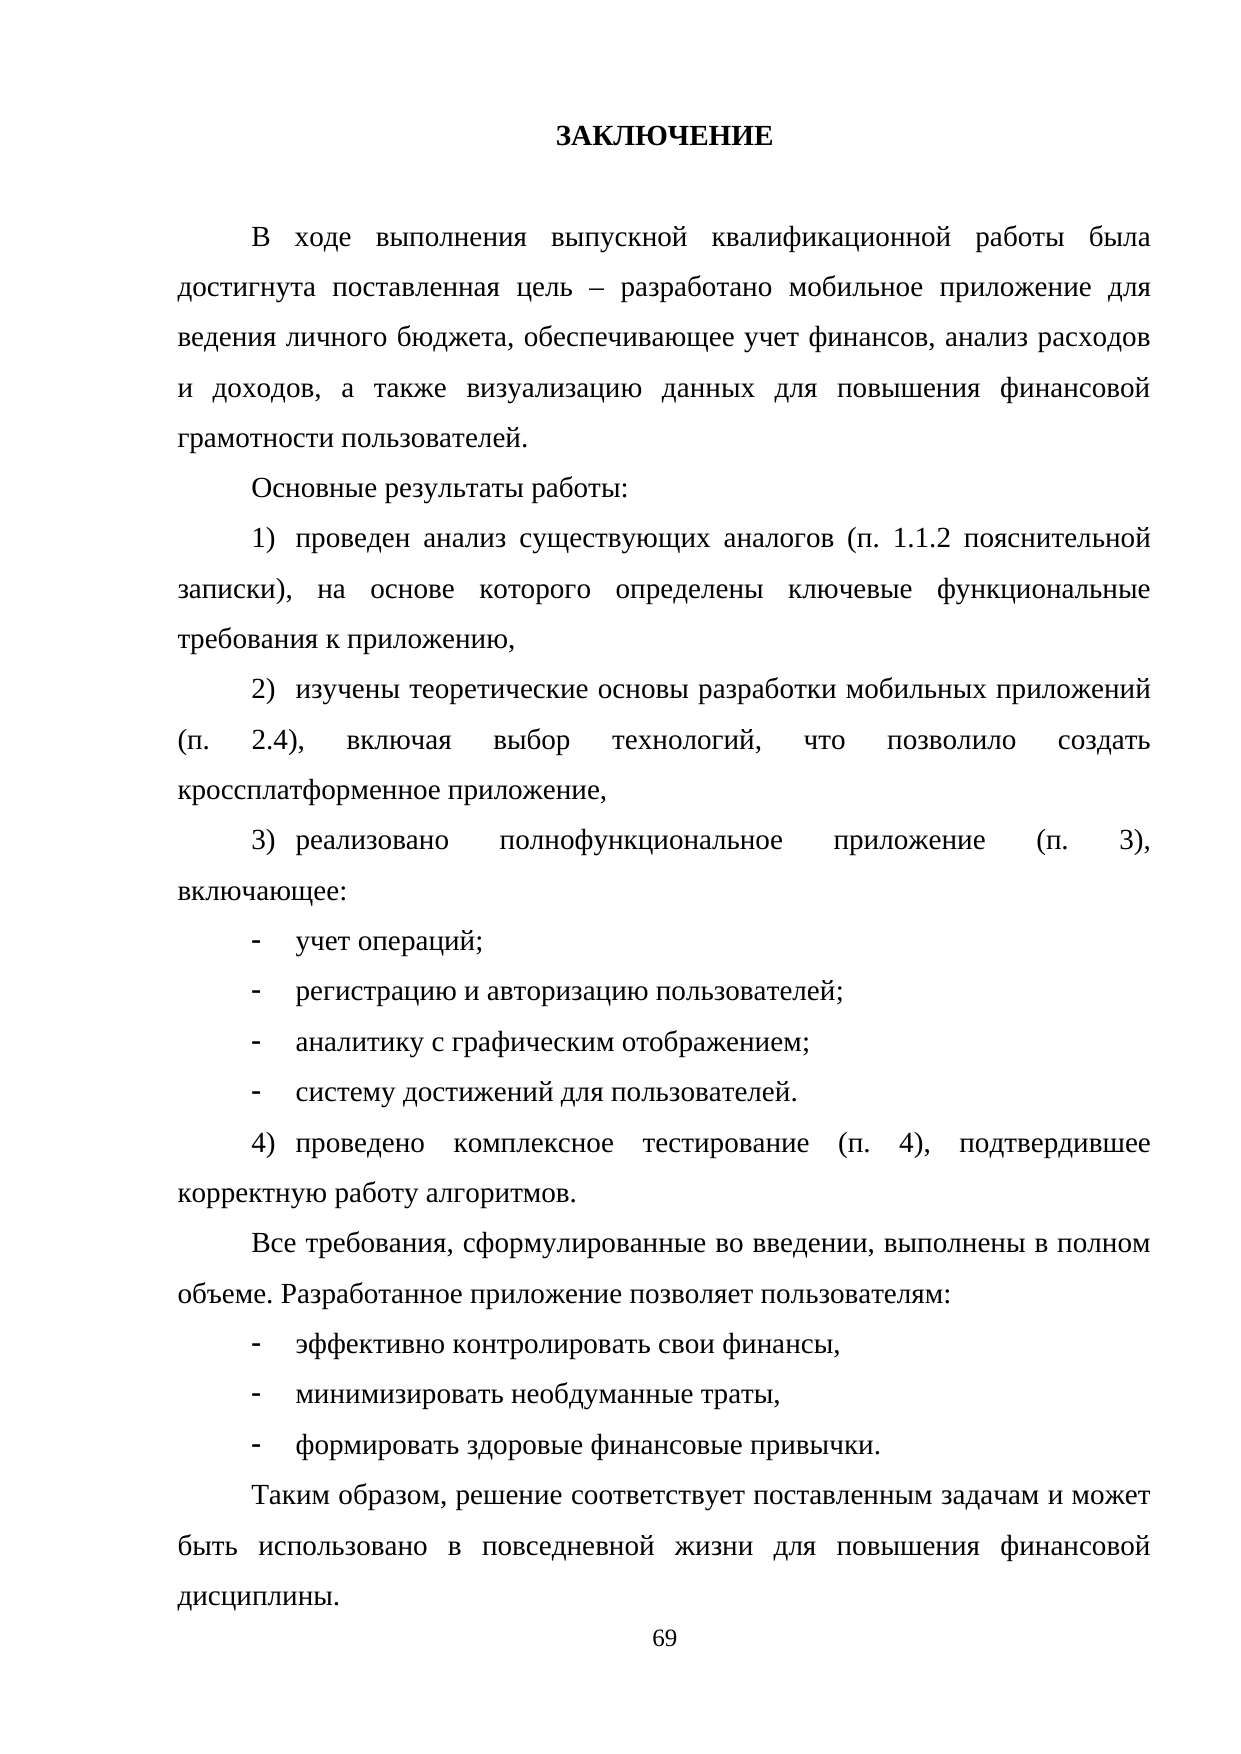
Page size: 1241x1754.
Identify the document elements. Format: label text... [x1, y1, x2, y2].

list Таким образом, решение соответствует поставленным задачам и может быть использовано в повседневной жизни для повышения финансовой дисциплины. [177, 1477, 1152, 1611]
list проведен анализ существующих аналогов (п. 1.1.2 пояснительной записки), на основе которого определены ключевые функциональные требования к приложению, [177, 521, 1152, 655]
list регистрацию и авторизацию пользователей; [177, 973, 1152, 1007]
list ЗАКЛЮЧЕНИЕ [177, 118, 1152, 152]
list формировать здоровые финансовые привычки. [177, 1427, 1152, 1461]
list систему достижений для пользователей. [177, 1074, 1152, 1108]
list аналитику с графическим отображением; [177, 1024, 1152, 1058]
list Все требования, сформулированные во введении, выполнены в полном объеме. Разработанное приложение позволяет пользователям: [177, 1225, 1152, 1309]
list проведено комплексное тестирование (п. 4), подтвердившее корректную работу алгоритмов. [177, 1125, 1152, 1209]
list минимизировать необдуманные траты, [177, 1376, 1152, 1410]
list учет операций; [177, 923, 1152, 957]
list эффективно контролировать свои финансы, [177, 1326, 1152, 1360]
list В ходе выполнения выпускной квалификационной работы была достигнута поставленная цель – разработано мобильное приложение для ведения личного бюджета, обеспечивающее учет финансов, анализ расходов и доходов, а также визуализацию данных для повышения финансовой грамотности пользователей. [177, 219, 1152, 453]
list реализовано полнофункциональное приложение (п. 3), включающее: [177, 822, 1152, 906]
list Основные результаты работы: [177, 470, 1152, 504]
list изучены теоретические основы разработки мобильных приложений (п. 2.4), включая выбор технологий, что позволило создать кроссплатформенное приложение, [177, 672, 1152, 806]
